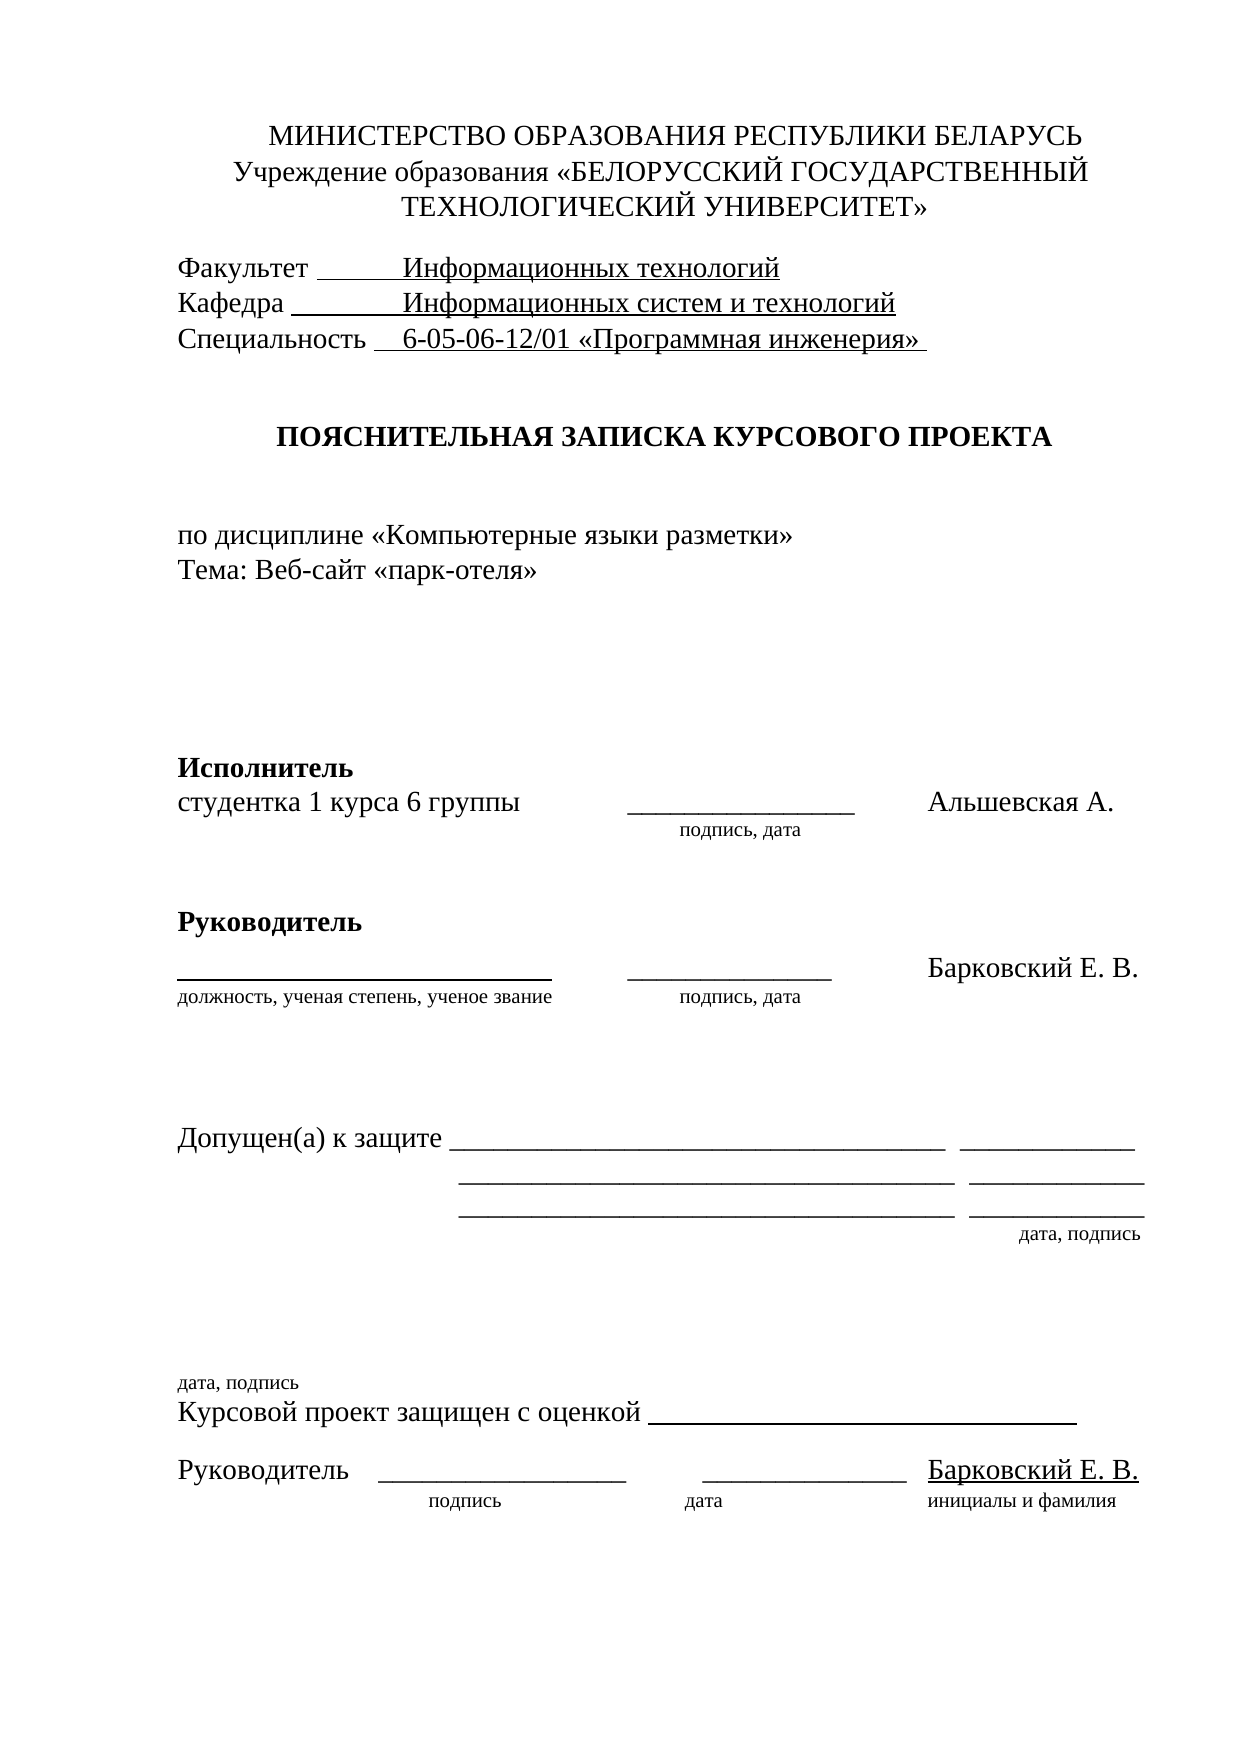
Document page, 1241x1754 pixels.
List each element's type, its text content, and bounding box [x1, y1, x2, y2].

text Тема: Веб-сайт «парк-отеля» [177, 552, 1152, 586]
text __________________________________ ____________ [177, 1187, 1152, 1221]
text по дисциплине «Компьютерные языки разметки» [177, 517, 1152, 550]
text Допущен(а) к защите __________________________________ ____________ [177, 1120, 1152, 1154]
text Факультет Информационных технологий [177, 250, 1152, 283]
text дата, подпись [177, 1370, 1152, 1394]
text дата, подпись [177, 1221, 1152, 1245]
text ПОЯСНИТЕЛЬНАЯ ЗАПИСКА КУРСОВОГО ПРОЕКТА [177, 419, 1152, 452]
text МИНИСТЕРСТВО ОБРАЗОВАНИЯ РЕСПУБЛИКИ БЕЛАРУСЬ Учреждение образования «БЕЛОРУССКИЙ ГОСУДАРСТВЕННЫЙ ТЕХНОЛОГИЧЕСКИЙ УНИВЕРСИТЕТ» [177, 118, 1152, 223]
text __________________________________ ____________ [177, 1154, 1152, 1187]
text должность, ученая степень, ученое звание подпись, дата [177, 983, 1152, 1008]
text Исполнитель [177, 750, 1152, 784]
text Руководитель _________________ ______________ Барковский Е. В. [177, 1452, 1152, 1486]
text подпись, дата [177, 817, 1152, 841]
text подпись дата инициалы и фамилия [177, 1488, 1152, 1512]
text ______________ Барковский Е. В. [177, 950, 1152, 983]
text Кафедра Информационных систем и технологий [177, 285, 1152, 319]
text Курсовой проект защищен с оценкой [177, 1394, 1152, 1427]
text студентка 1 курса 6 группы ________________ Альшевская А. [177, 784, 1152, 817]
text Специальность 6-05-06-12/01 «Программная инженерия» [177, 321, 1152, 354]
text Руководитель [177, 904, 1152, 937]
